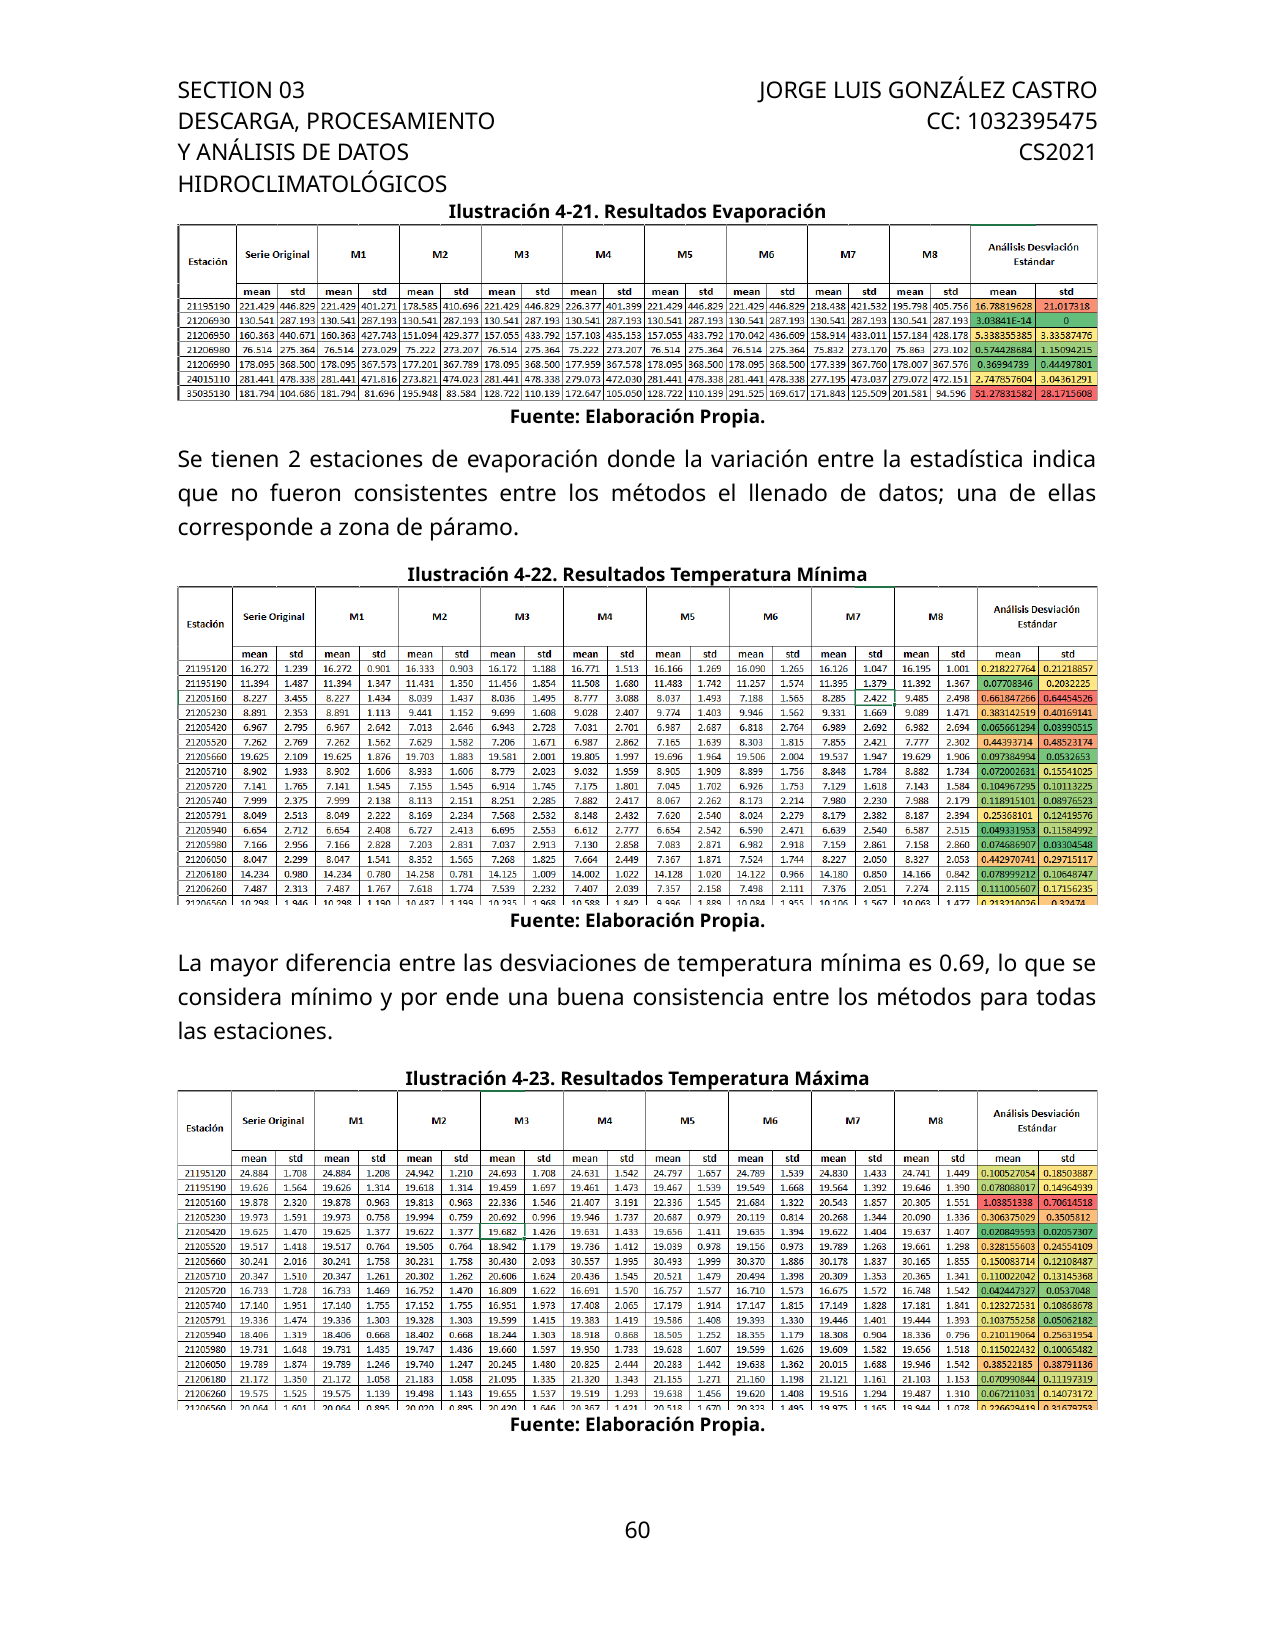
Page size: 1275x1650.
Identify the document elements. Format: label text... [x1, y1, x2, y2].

text Fuente: Elaboración Propia. [177, 1412, 1098, 1437]
text La mayor diferencia entre las desviaciones de temperatura mínima es 0.69, lo que se considera mínimo y por ende una buena consistencia entre los métodos para todas las estaciones. [177, 947, 1098, 1046]
text Fuente: Elaboración Propia. [177, 403, 1098, 428]
text Fuente: Elaboración Propia. [177, 907, 1098, 933]
text Se tienen 2 estaciones de evaporación donde la variación entre la estadística indica que no fueron consistentes entre los métodos el llenado de datos; una de ellas corresponde a zona de páramo. [177, 443, 1098, 542]
picture [177, 224, 1098, 401]
picture [177, 1090, 1098, 1410]
picture [177, 586, 1098, 905]
